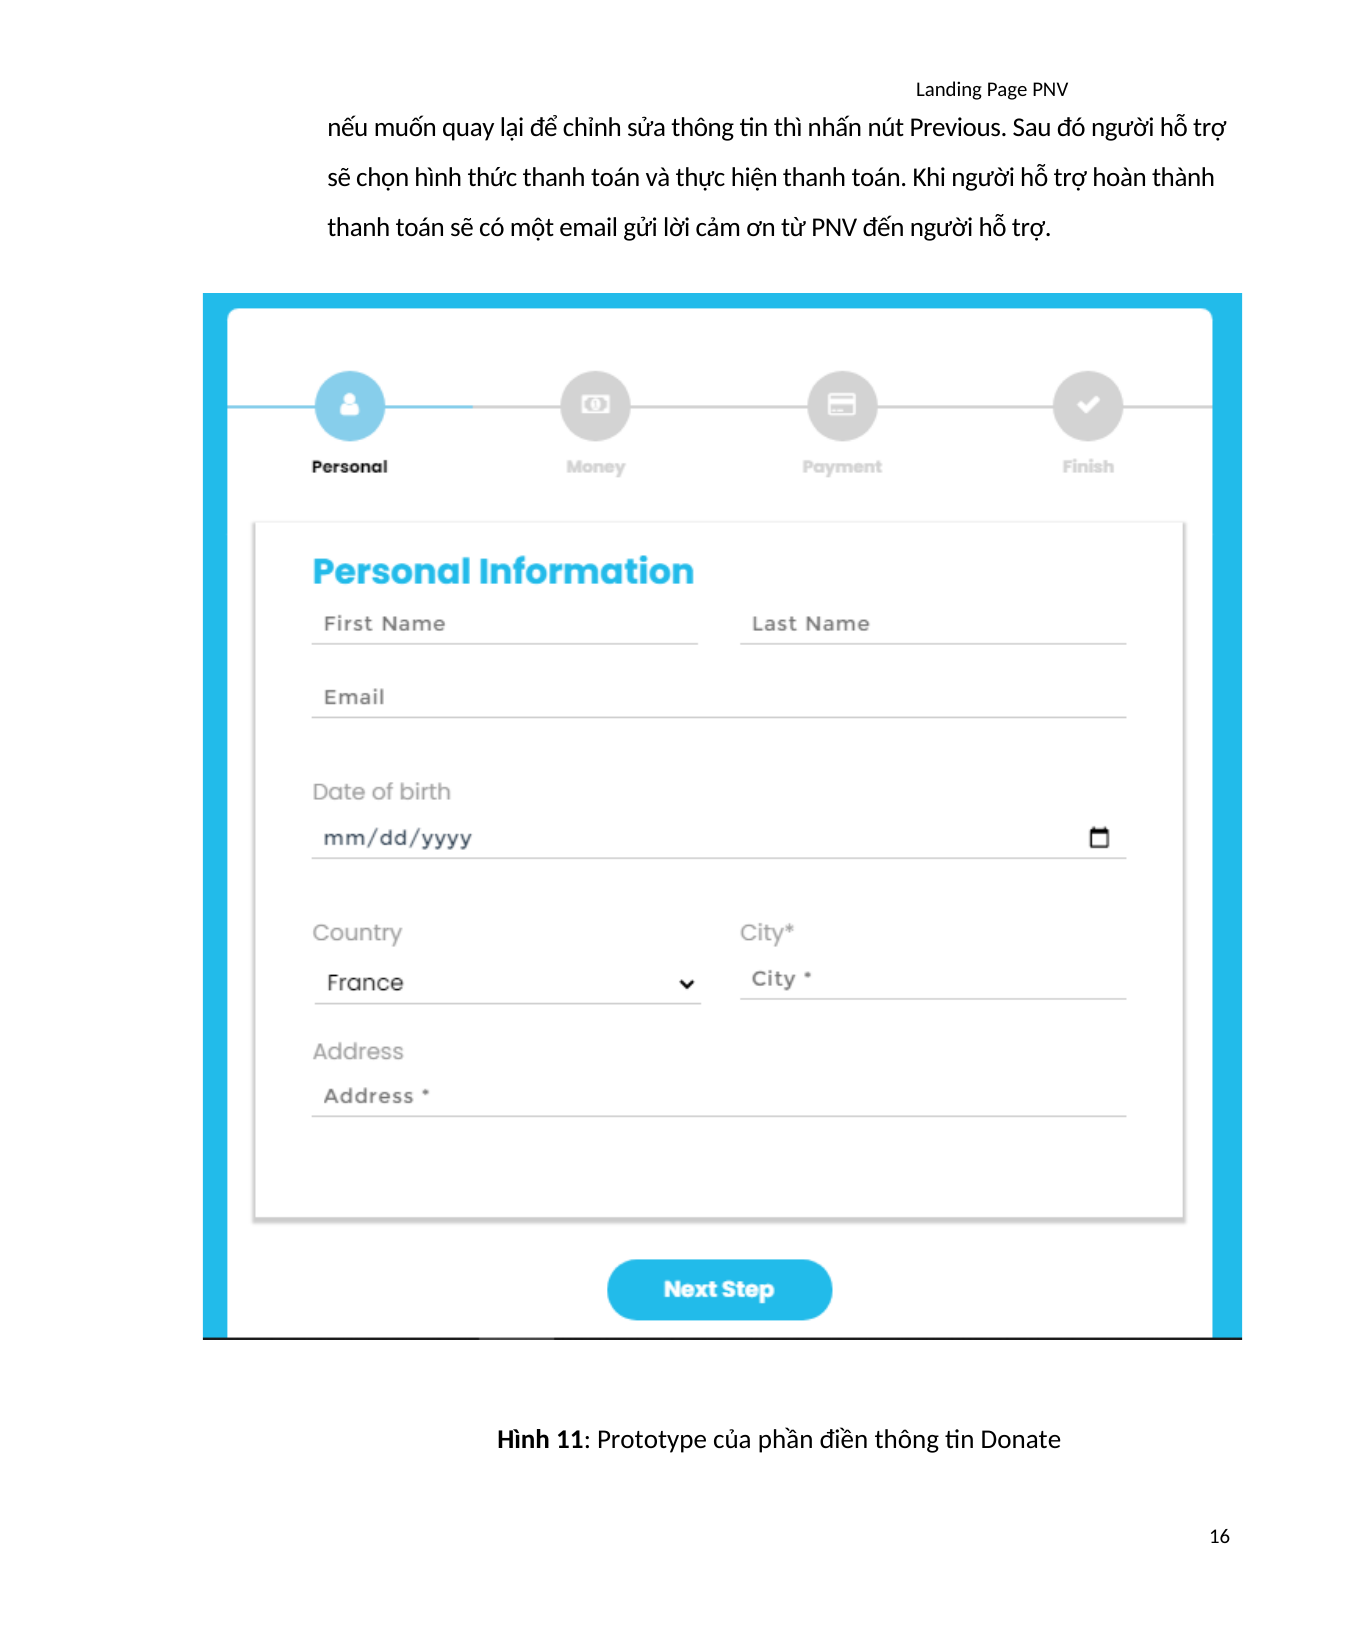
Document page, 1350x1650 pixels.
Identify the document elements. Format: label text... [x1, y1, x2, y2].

picture [201, 293, 1242, 1337]
list Hình 11: Prototype của phần điền thông tin Donate [327, 1422, 1232, 1455]
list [289, 110, 1232, 243]
